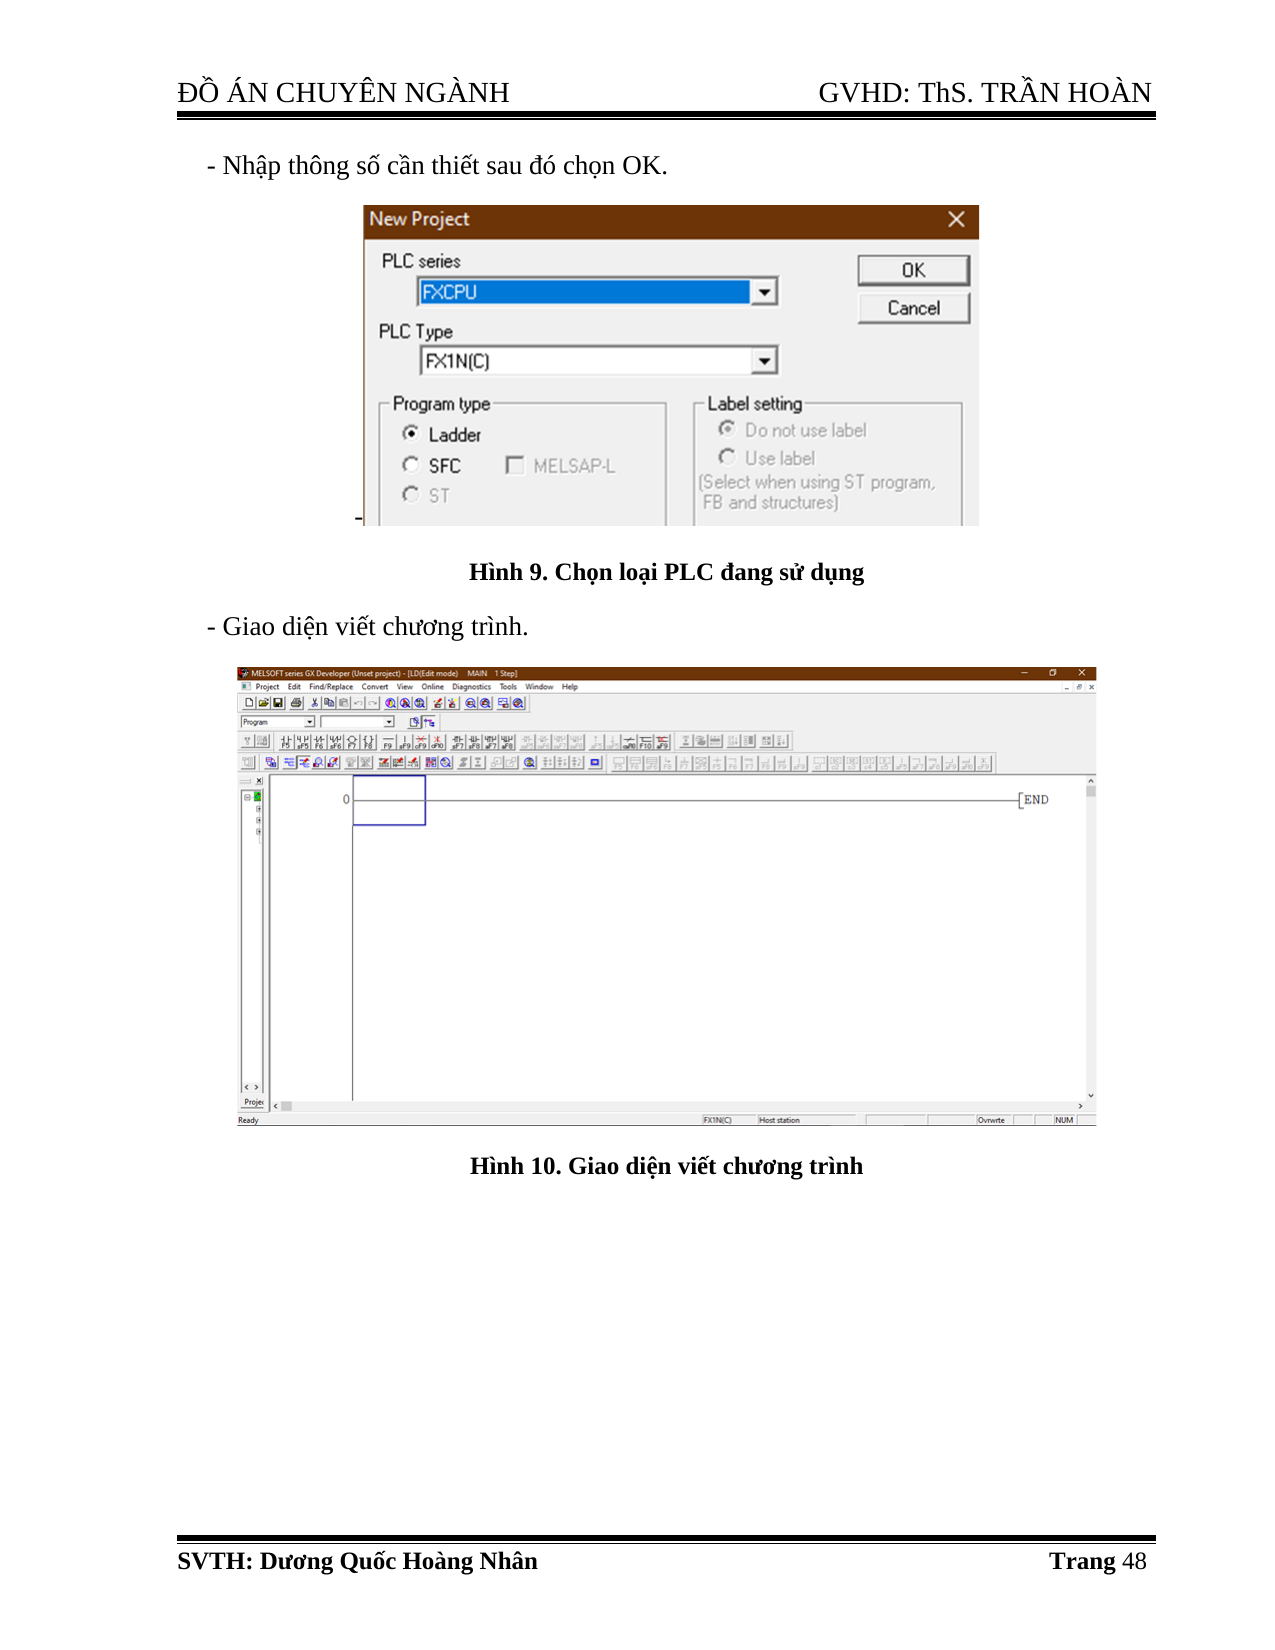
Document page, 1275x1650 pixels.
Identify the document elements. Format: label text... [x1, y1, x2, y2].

text Hình 9. Chọn loại PLC đang sử dụng [177, 557, 1156, 585]
picture [237, 667, 1097, 1126]
text - Nhập thông số cần thiết sau đó chọn OK. [177, 149, 1156, 180]
text Hình 10. Giao diện viết chương trình [177, 1151, 1156, 1180]
text - Giao diện viết chương trình. [177, 610, 1156, 642]
picture [363, 205, 980, 526]
